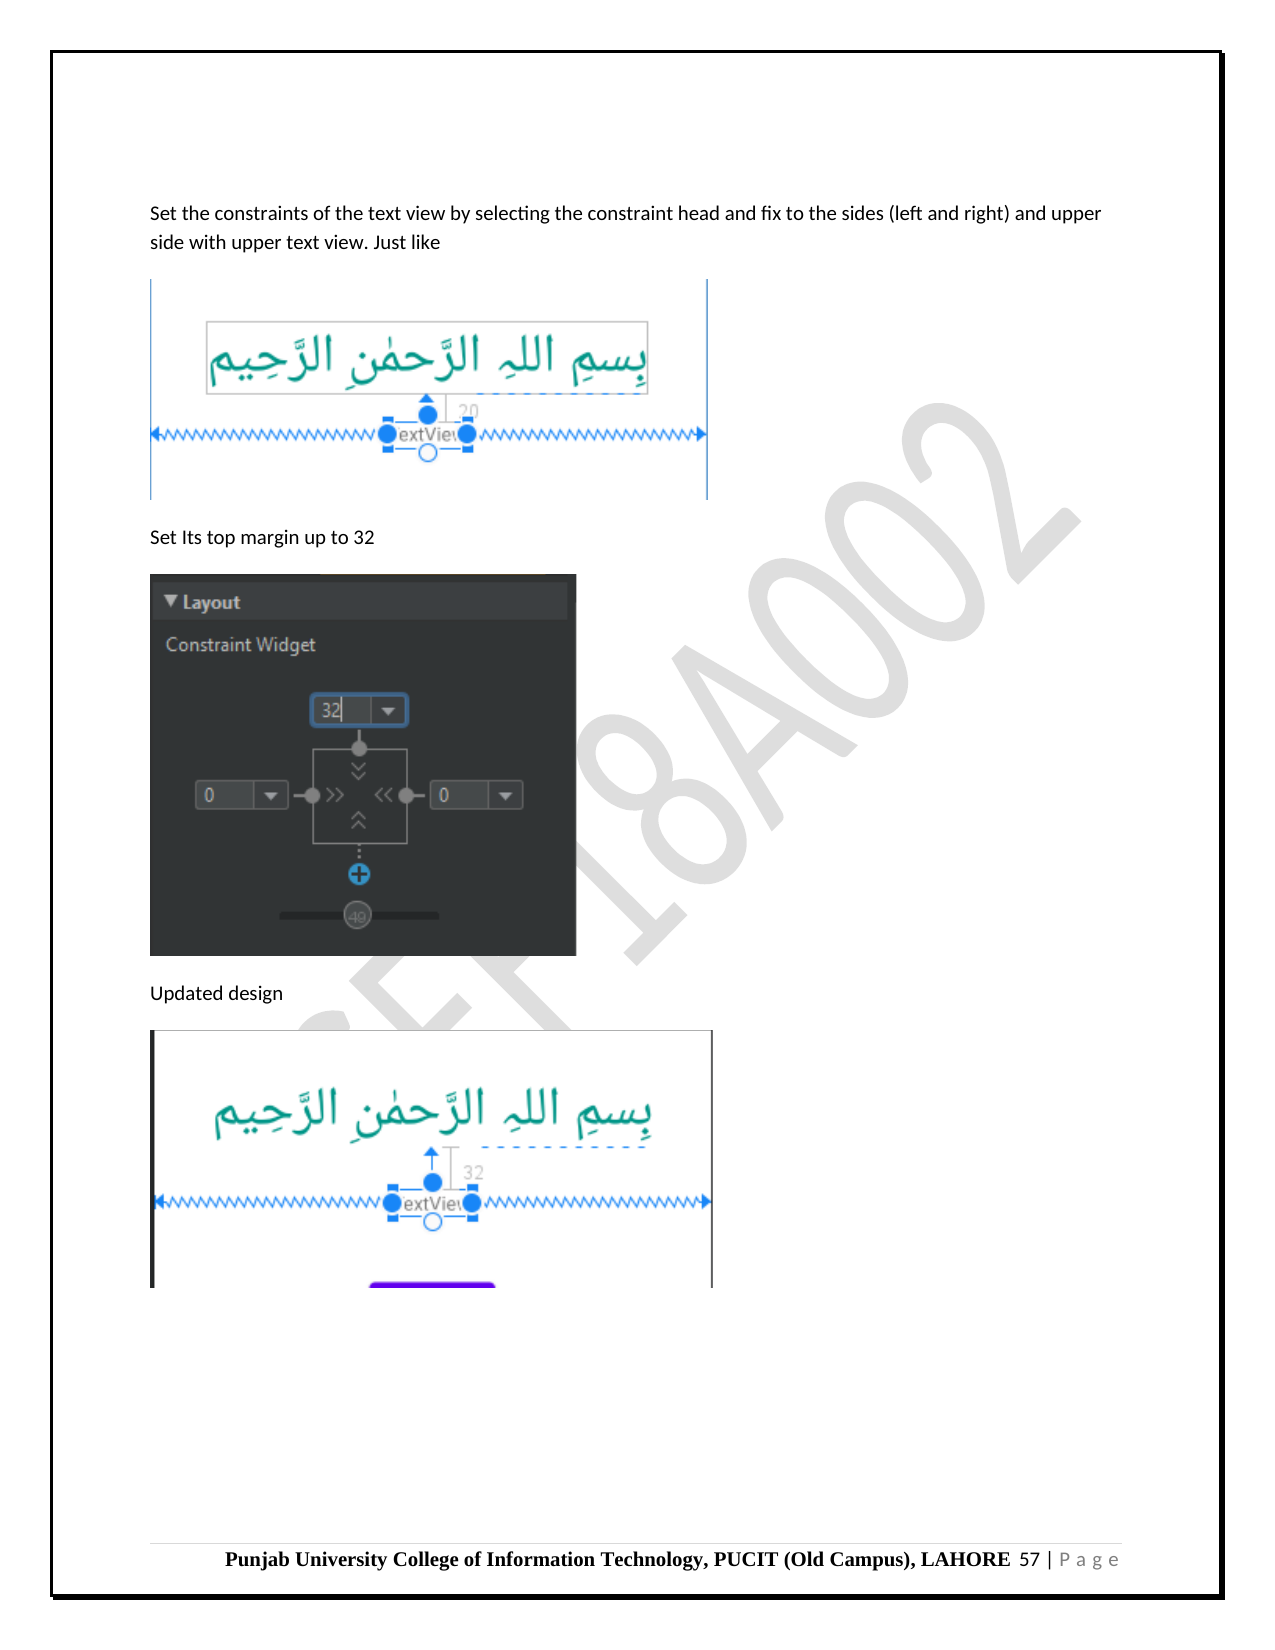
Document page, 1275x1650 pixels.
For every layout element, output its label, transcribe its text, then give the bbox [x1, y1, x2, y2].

text Updated design [150, 980, 1122, 1005]
picture [150, 279, 708, 500]
picture [150, 1030, 713, 1288]
picture [150, 574, 577, 956]
text Set Its top margin up to 32 [150, 524, 1122, 549]
text Set the constraints of the text view by selecting the constraint head and fix to the sides (left and right) and upper side with upper text view. Just like [150, 200, 1122, 254]
